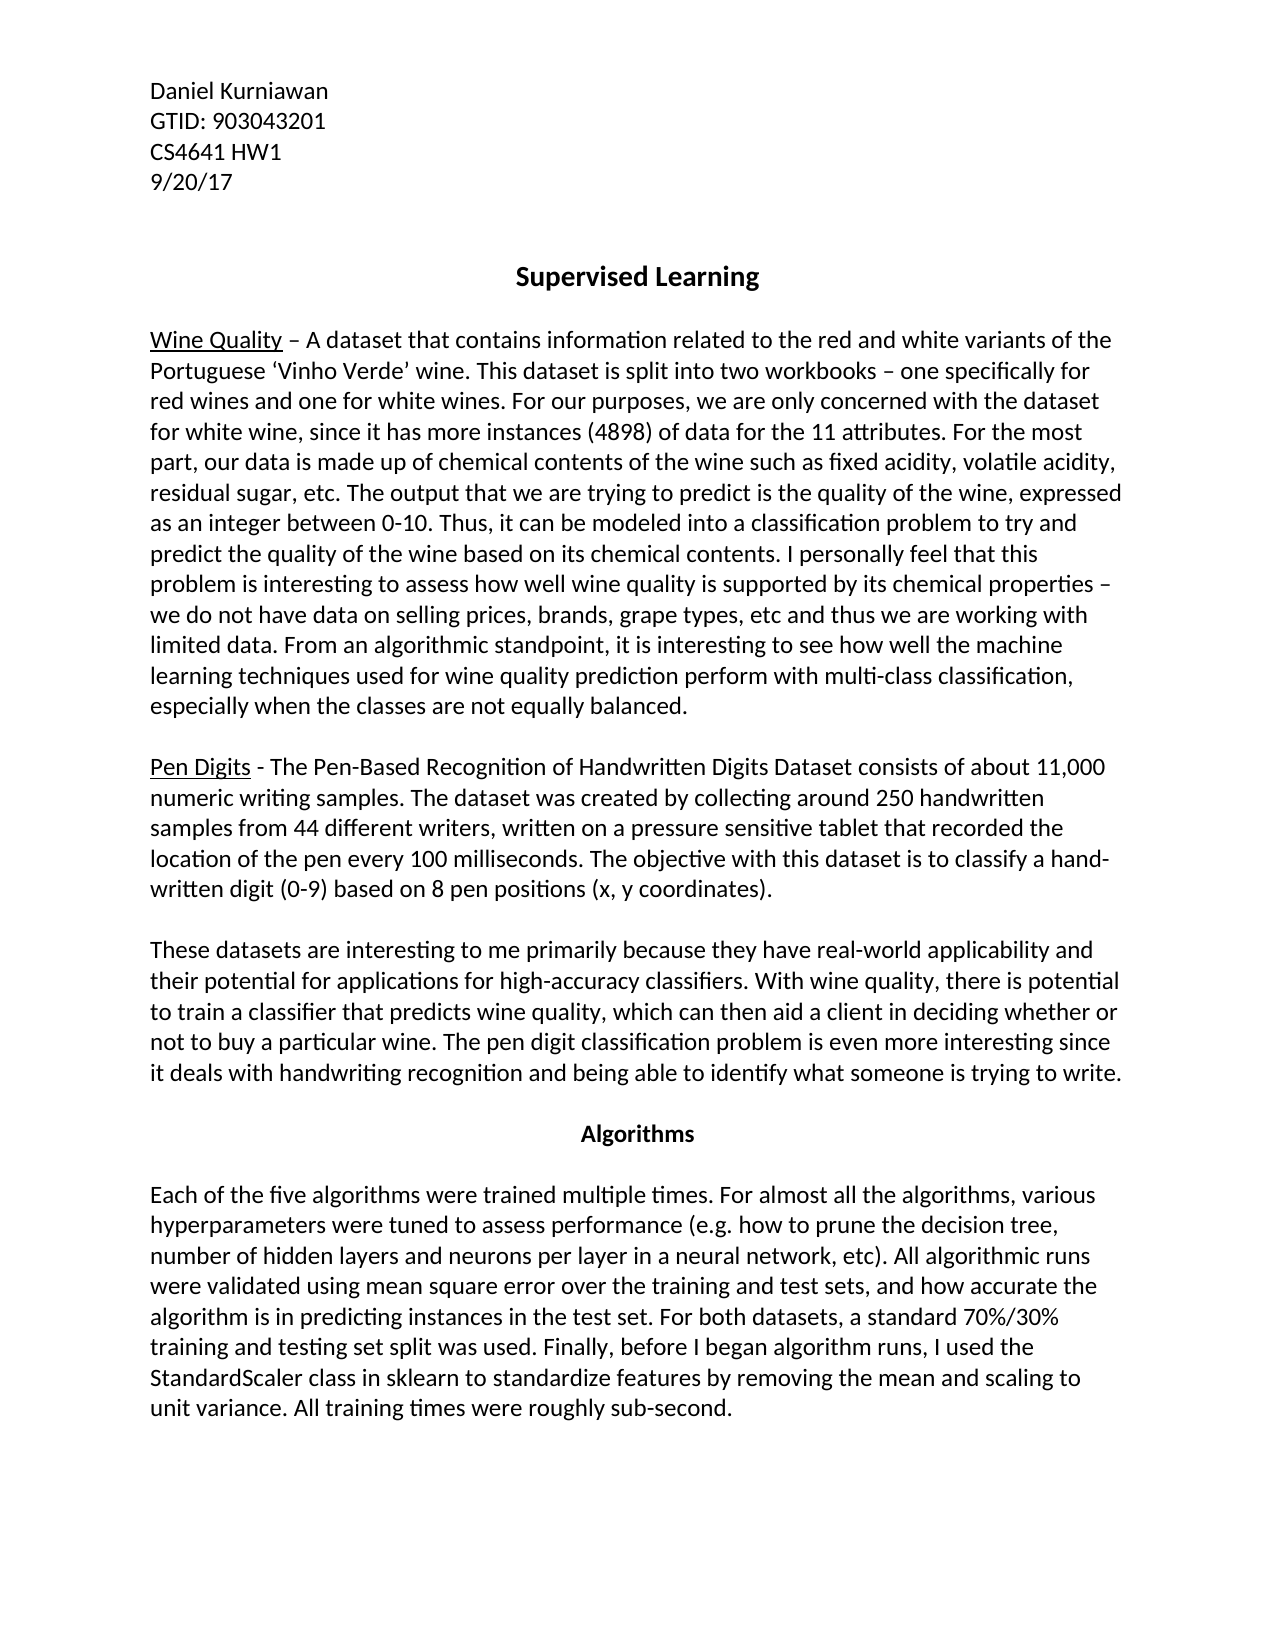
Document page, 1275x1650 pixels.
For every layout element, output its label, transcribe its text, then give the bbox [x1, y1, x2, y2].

text Wine Quality – A dataset that contains information related to the red and white variants of the Portuguese ‘Vinho Verde’ wine. This dataset is split into two workbooks – one specifically for red wines and one for white wines. For our purposes, we are only concerned with the dataset for white wine, since it has more instances (4898) of data for the 11 attributes. For the most part, our data is made up of chemical contents of the wine such as fixed acidity, volatile acidity, residual sugar, etc. The output that we are trying to predict is the quality of the wine, expressed as an integer between 0-10. Thus, it can be modeled into a classification problem to try and predict the quality of the wine based on its chemical contents. I personally feel that this problem is interesting to assess how well wine quality is supported by its chemical properties – we do not have data on selling prices, brands, grape types, etc and thus we are working with limited data. From an algorithmic standpoint, it is interesting to see how well the machine learning techniques used for wine quality prediction perform with multi-class classification, especially when the classes are not equally balanced. [150, 324, 1125, 721]
text Pen Digits - The Pen-Based Recognition of Handwritten Digits Dataset consists of about 11,000 numeric writing samples. The dataset was created by collecting around 250 handwritten samples from 44 different writers, written on a pressure sensitive tablet that recorded the location of the pen every 100 milliseconds. The objective with this dataset is to classify a hand-written digit (0-9) based on 8 pen positions (x, y coordinates). [150, 752, 1125, 904]
text Supervised Learning [150, 258, 1125, 294]
text These datasets are interesting to me primarily because they have real-world applicability and their potential for applications for high-accuracy classifiers. With wine quality, there is potential to train a classifier that predicts wine quality, which can then aid a client in deciding whether or not to buy a particular wine. The pen digit classification problem is even more interesting since it deals with handwriting recognition and being able to identify what someone is trying to write. [150, 935, 1125, 1087]
text Algorithms [150, 1118, 1125, 1148]
text Each of the five algorithms were trained multiple times. For almost all the algorithms, various hyperparameters were tuned to assess performance (e.g. how to prune the decision tree, number of hidden layers and neurons per layer in a neural network, etc). All algorithmic runs were validated using mean square error over the training and test sets, and how accurate the algorithm is in predicting instances in the test set. For both datasets, a standard 70%/30% training and testing set split was used. Finally, before I began algorithm runs, I used the StandardScaler class in sklearn to standardize features by removing the mean and scaling to unit variance. All training times were roughly sub-second. [150, 1179, 1125, 1423]
